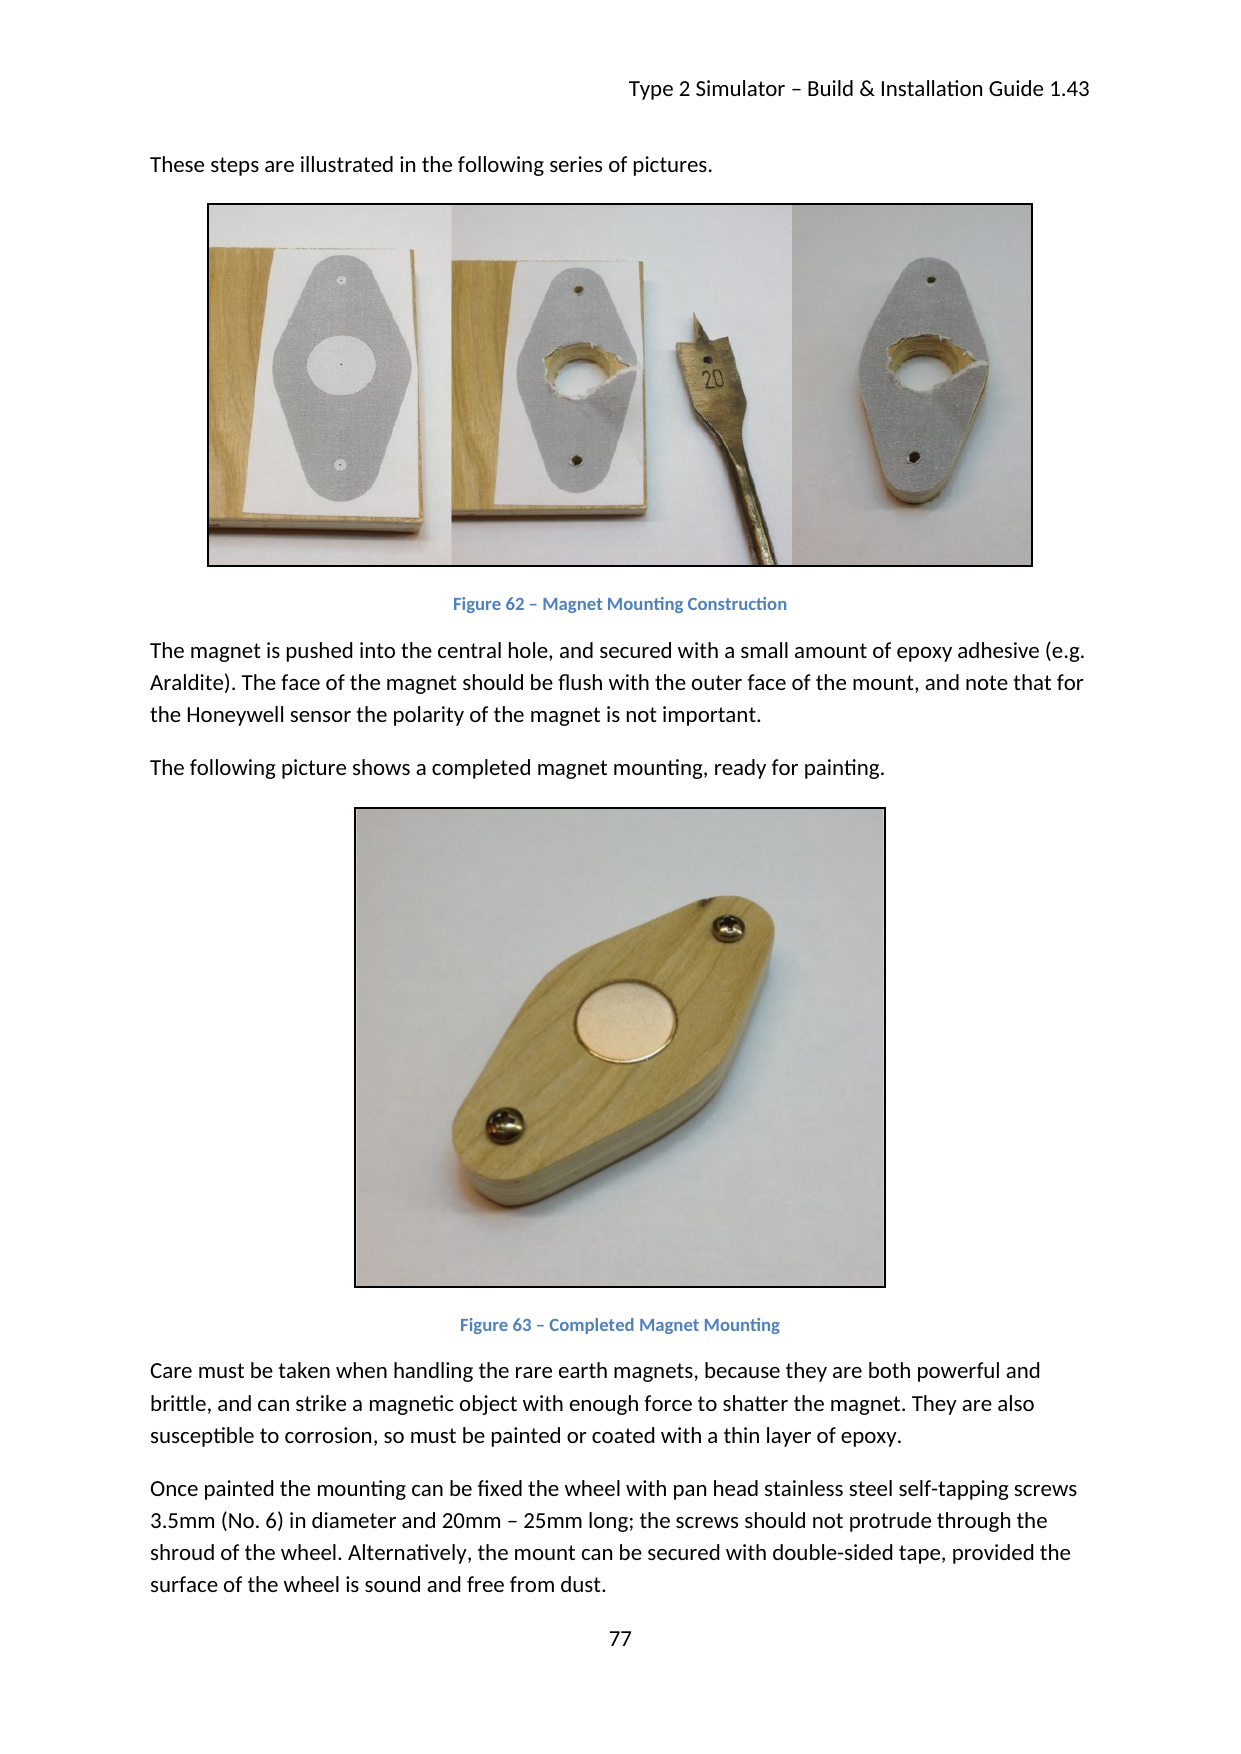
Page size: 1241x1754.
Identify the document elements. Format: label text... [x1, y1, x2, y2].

text These steps are illustrated in the following series of pictures. [150, 150, 1090, 178]
picture [356, 809, 884, 1286]
text Care must be taken when handling the rare earth magnets, because they are both powerful and brittle, and can strike a magnetic object with enough force to shatter the magnet. They are also susceptible to corrosion, so must be painted or coated with a thin layer of epoxy. [150, 1357, 1090, 1449]
text The following picture shows a completed magnet mounting, ready for painting. [150, 753, 1090, 782]
text Figure – Magnet Mounting Construction [150, 592, 1090, 615]
text Figure – Completed Magnet Mounting [150, 1313, 1090, 1336]
text Once painted the mounting can be fixed the wheel with pan head stainless steel self-tapping screws 3.5mm (No. 6) in diameter and 20mm – 25mm long; the screws should not protrude through the shroud of the wheel. Alternatively, the mount can be secured with double-sided tape, provided the surface of the wheel is sound and free from dust. [150, 1474, 1090, 1598]
text The magnet is pushed into the central hole, and secured with a small amount of epoxy adhesive (e.g. Araldite). The face of the magnet should be flush with the outer face of the mount, and note that for the Honeywell sensor the polarity of the magnet is not important. [150, 636, 1090, 728]
picture [209, 205, 1031, 565]
